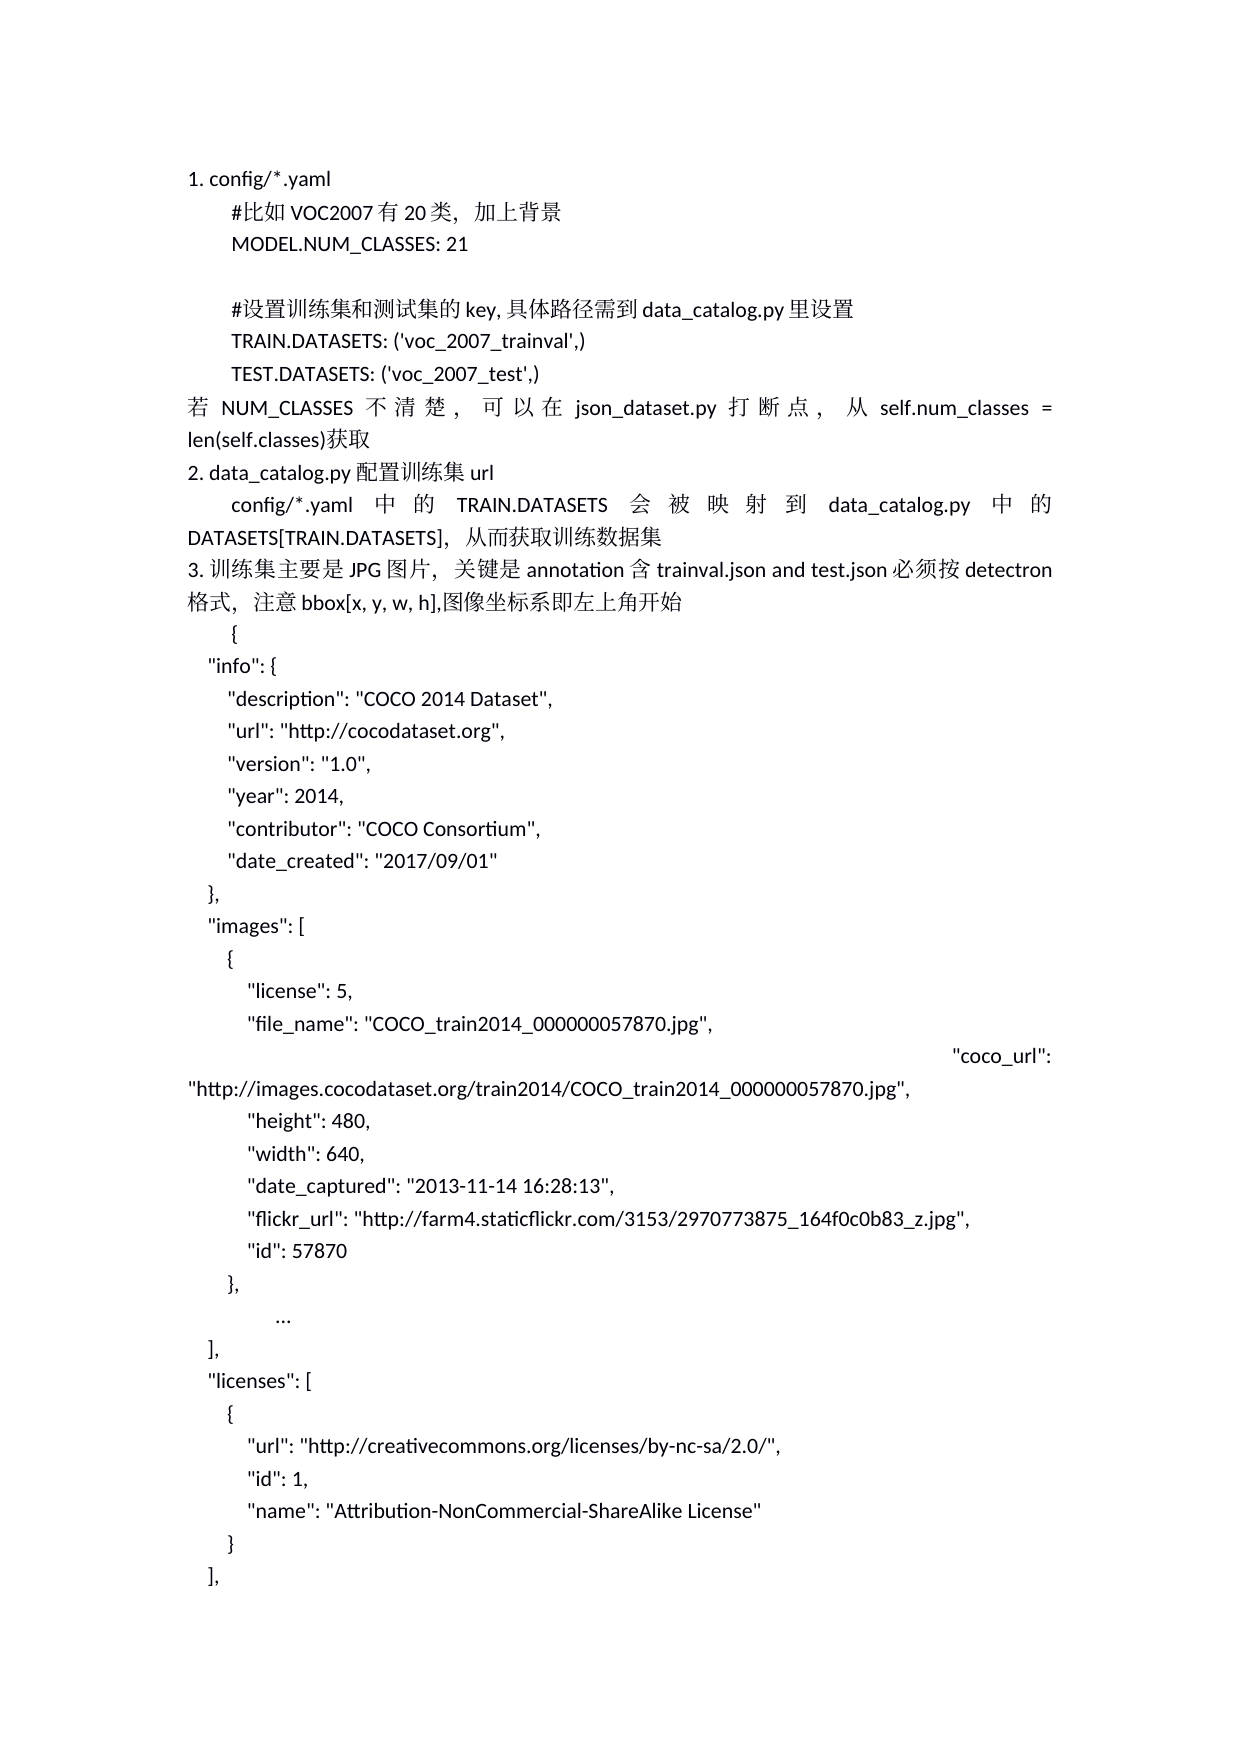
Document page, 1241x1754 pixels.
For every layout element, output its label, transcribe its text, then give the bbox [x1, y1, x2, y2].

text { [187, 617, 1053, 649]
text "url": "http://cocodataset.org", [187, 714, 1053, 747]
text }, [187, 877, 1053, 909]
text ... [187, 1299, 1053, 1332]
text "width": 640, [187, 1137, 1053, 1169]
text "coco_url": "http://images.cocodataset.org/train2014/COCO_train2014_000000057870.jpg", [187, 1039, 1053, 1104]
text "flickr_url": "http://farm4.staticflickr.com/3153/2970773875_164f0c0b83_z.jpg", [187, 1202, 1053, 1234]
text #设置训练集和测试集的key, 具体路径需到data_catalog.py里设置 [187, 292, 1053, 324]
text "date_created": "2017/09/01" [187, 844, 1053, 877]
text "licenses": [ [187, 1364, 1053, 1397]
text "version": "1.0", [187, 747, 1053, 779]
text "id": 57870 [187, 1234, 1053, 1267]
text 2. data_catalog.py 配置训练集url [187, 454, 1053, 487]
text "year": 2014, [187, 779, 1053, 812]
text ], [187, 1332, 1053, 1364]
text ], [187, 1559, 1053, 1592]
text { [187, 1397, 1053, 1429]
text "url": "http://creativecommons.org/licenses/by-nc-sa/2.0/", [187, 1429, 1053, 1462]
text } [187, 1527, 1053, 1559]
list config/*.yaml [187, 162, 1053, 194]
text "description": "COCO 2014 Dataset", [187, 682, 1053, 714]
text TRAIN.DATASETS: ('voc_2007_trainval',) [187, 324, 1053, 357]
text "file_name": "COCO_train2014_000000057870.jpg", [187, 1007, 1053, 1039]
text "date_captured": "2013-11-14 16:28:13", [187, 1169, 1053, 1202]
text "height": 480, [187, 1104, 1053, 1137]
text "name": "Attribution-NonCommercial-ShareAlike License" [187, 1494, 1053, 1527]
text "license": 5, [187, 974, 1053, 1007]
text 若NUM_CLASSES不清楚，可以在json_dataset.py打断点，从self.num_classes = len(self.classes)获取 [187, 389, 1053, 454]
text "info": { [187, 649, 1053, 682]
text #比如VOC2007有20类，加上背景 [231, 194, 1053, 227]
text MODEL.NUM_CLASSES: 21 [187, 227, 1053, 259]
text }, [187, 1267, 1053, 1299]
text "id": 1, [187, 1462, 1053, 1494]
text { [187, 942, 1053, 974]
text "images": [ [187, 909, 1053, 942]
list 训练集主要是JPG图片，关键是annotation含trainval.json and test.json必须按detectron格式，注意bbox[x, y, w, h],图像坐标系即左上角开始 [187, 552, 1053, 617]
text "contributor": "COCO Consortium", [187, 812, 1053, 844]
text config/*.yaml中的TRAIN.DATASETS会被映射到data_catalog.py中的DATASETS[TRAIN.DATASETS]，从而获取训练数据集 [187, 487, 1053, 552]
text TEST.DATASETS: ('voc_2007_test',) [187, 357, 1053, 389]
